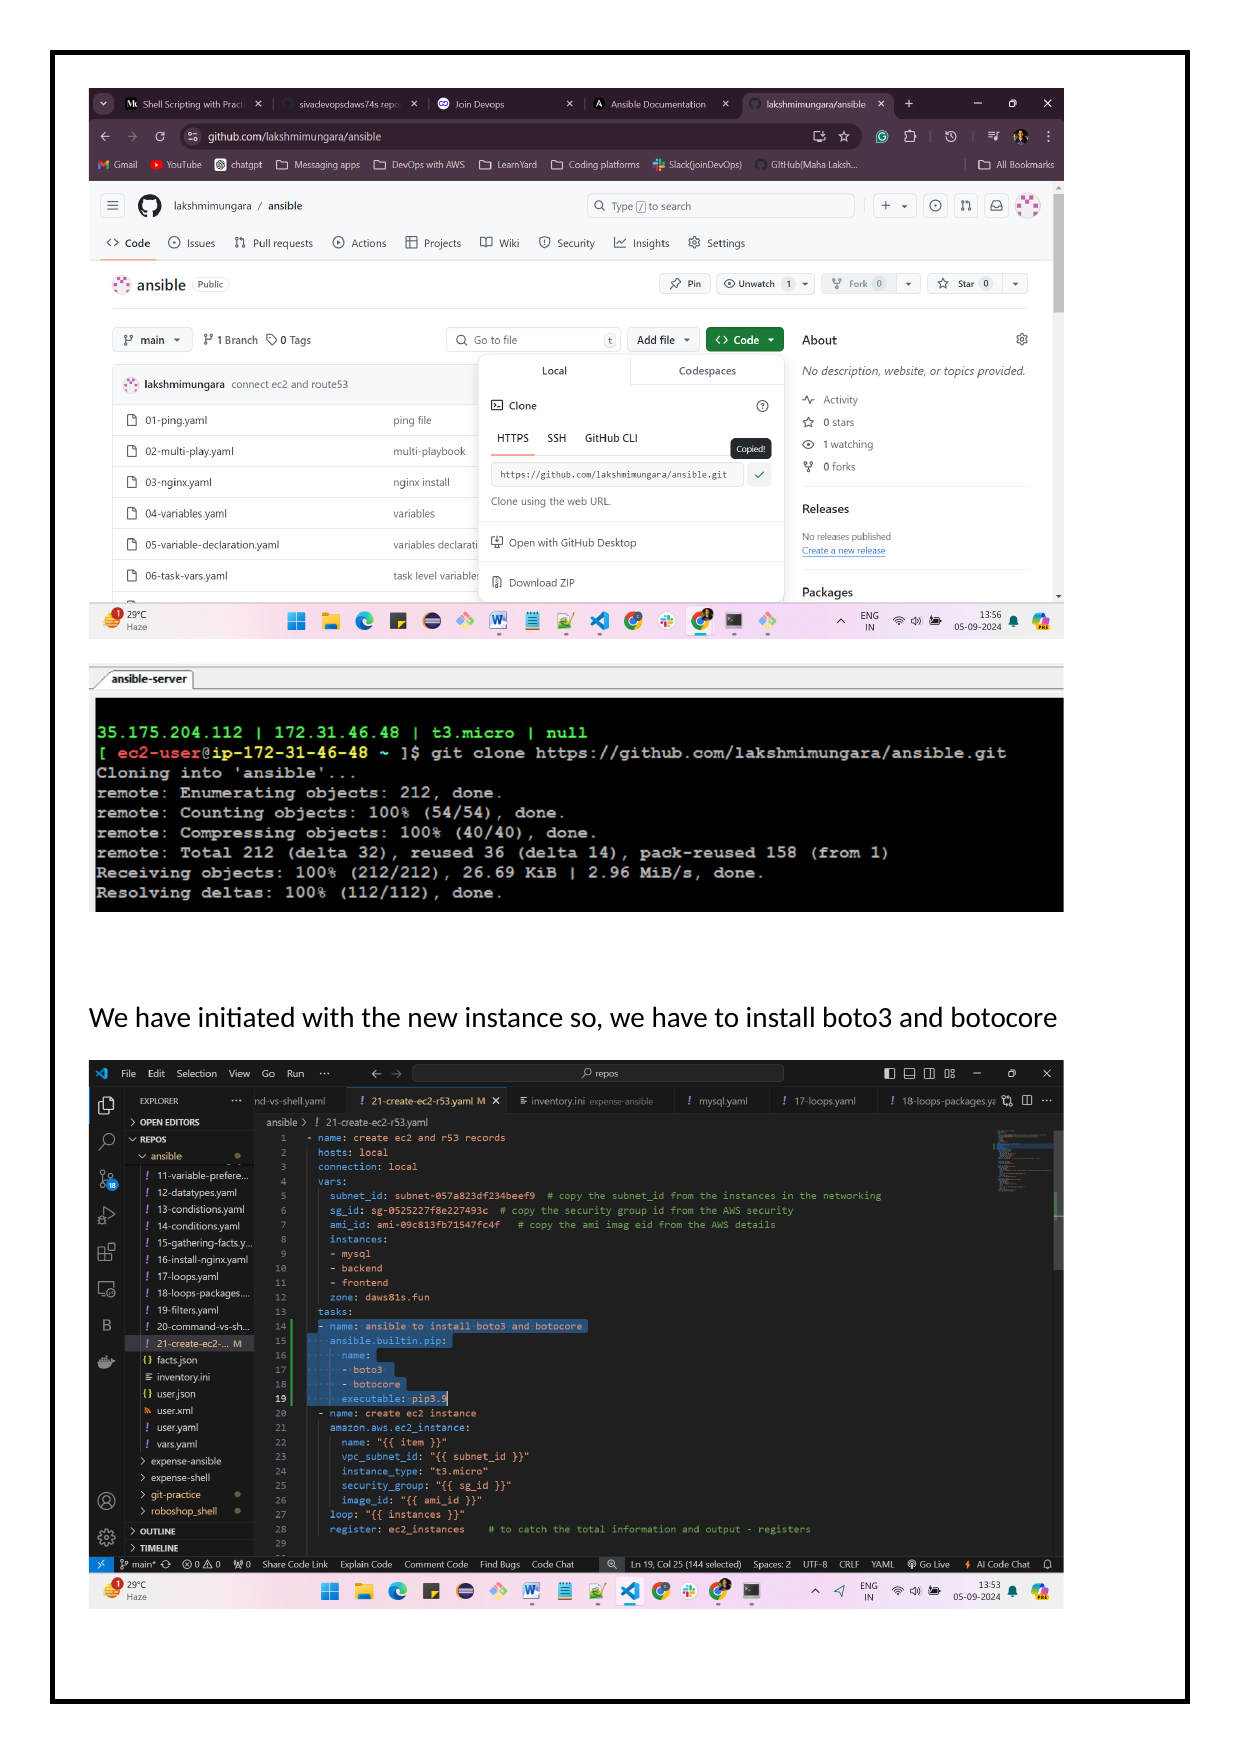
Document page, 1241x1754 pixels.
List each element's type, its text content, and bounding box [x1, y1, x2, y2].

picture [88, 663, 1064, 912]
text We have initiated with the new instance so, we have to install boto3 and botocore [89, 999, 1152, 1034]
picture [88, 1060, 1064, 1609]
picture [88, 88, 1064, 639]
